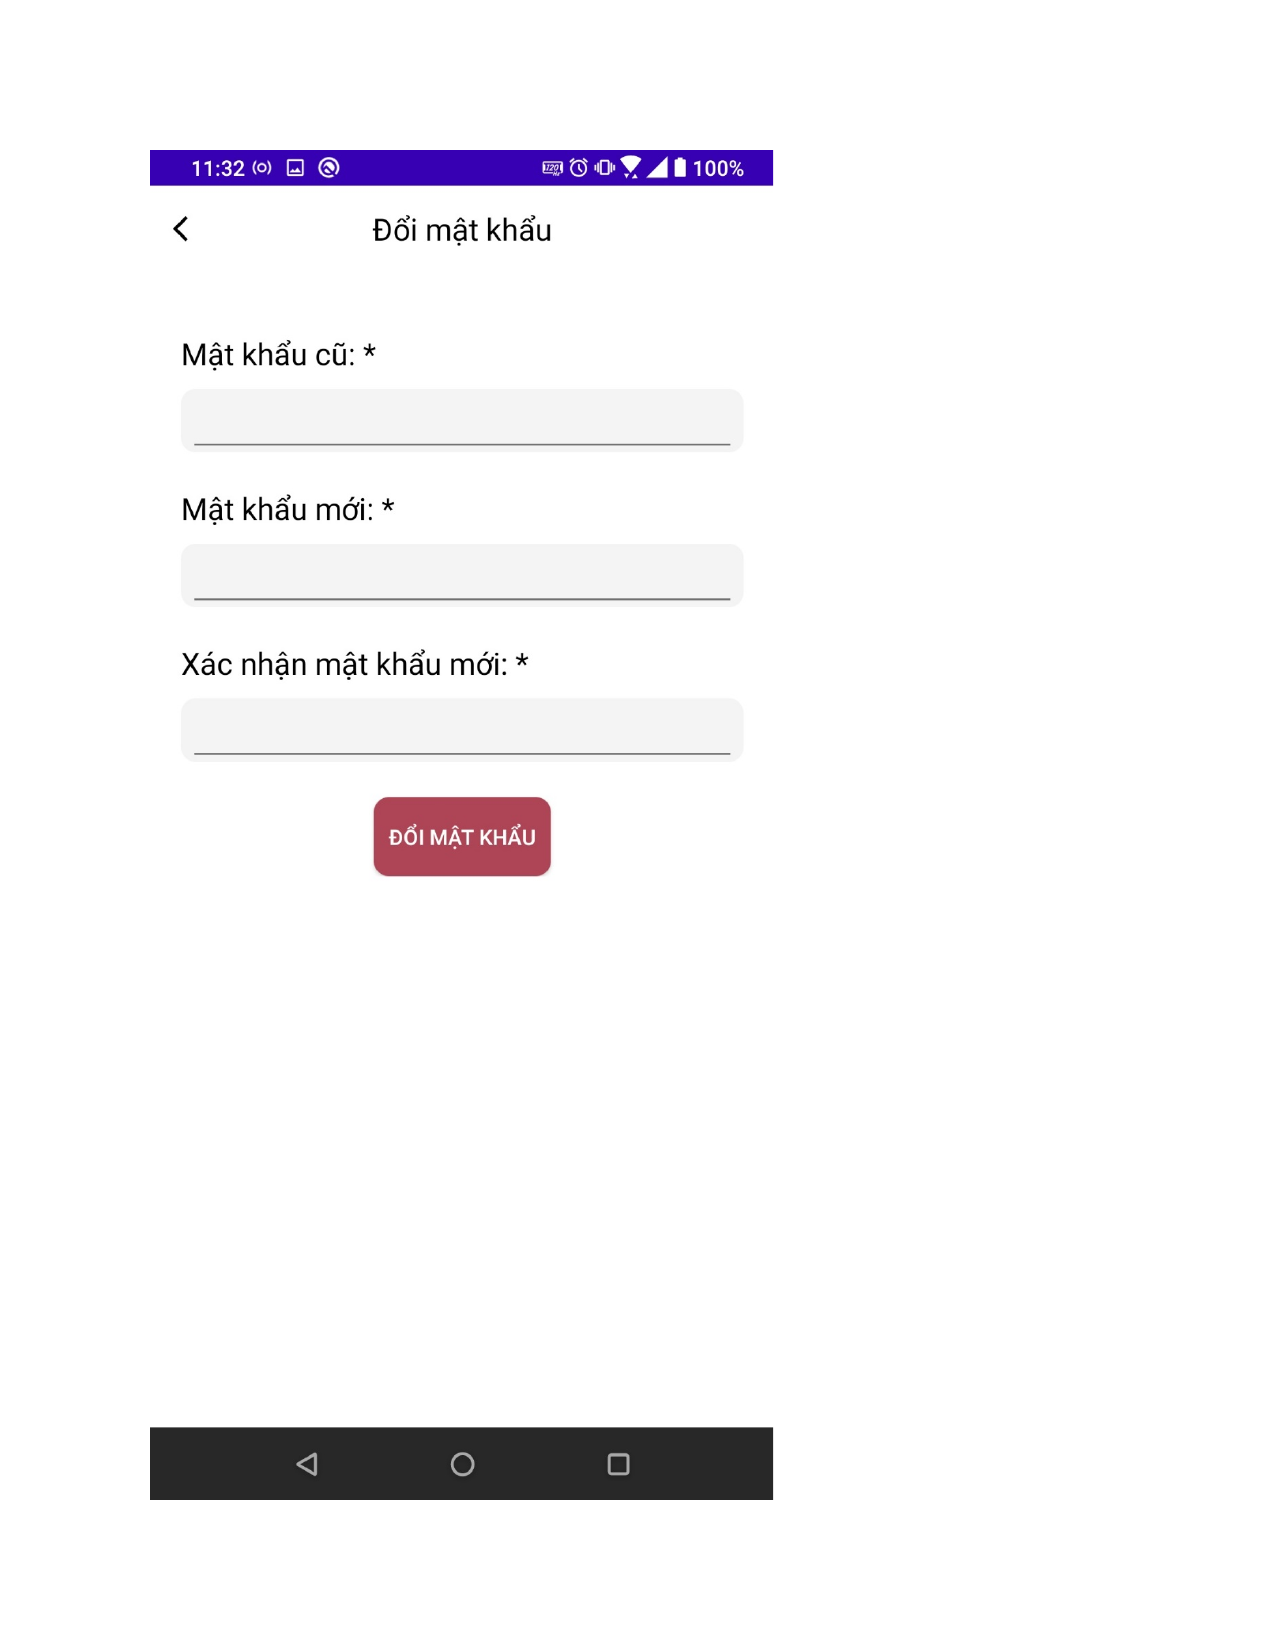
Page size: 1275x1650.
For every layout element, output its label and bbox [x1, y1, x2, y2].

picture [150, 150, 774, 1500]
